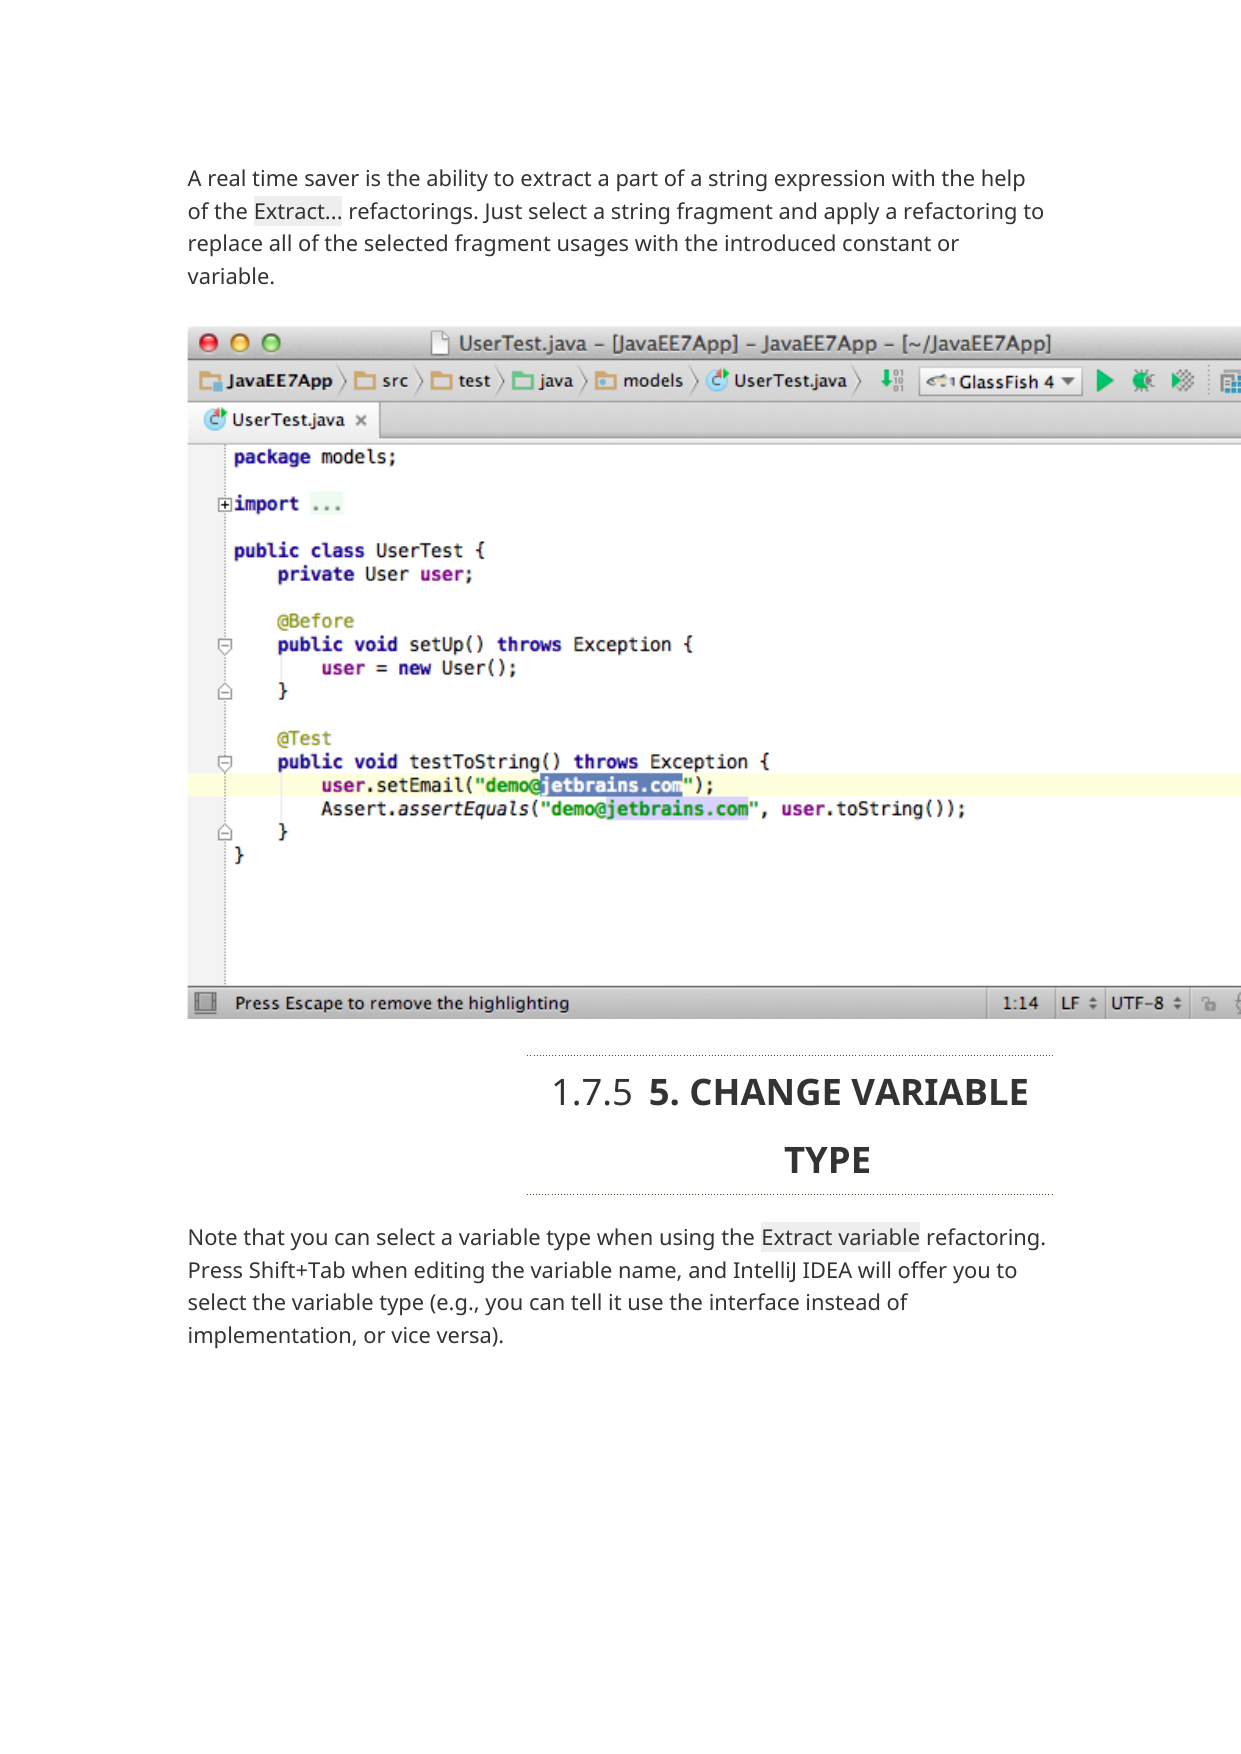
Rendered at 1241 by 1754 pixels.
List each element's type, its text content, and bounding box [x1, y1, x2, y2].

subtitle 5. Change variable type [527, 1055, 1053, 1195]
text A real time saver is the ability to extract a part of a string expression with the help of the Extract... refactorings. Just select a string fragment and apply a refactoring to replace all of the selected fragment usages with the introduced constant or variable. [187, 162, 1053, 292]
picture [187, 326, 1241, 1019]
text Note that you can select a variable type when using the Extract variable refactoring. Press Shift+Tab when editing the variable name, and IntelliJ IDEA will offer you to select the variable type (e.g., you can tell it use the interface instead of implementation, or vice versa). [187, 1221, 1053, 1351]
